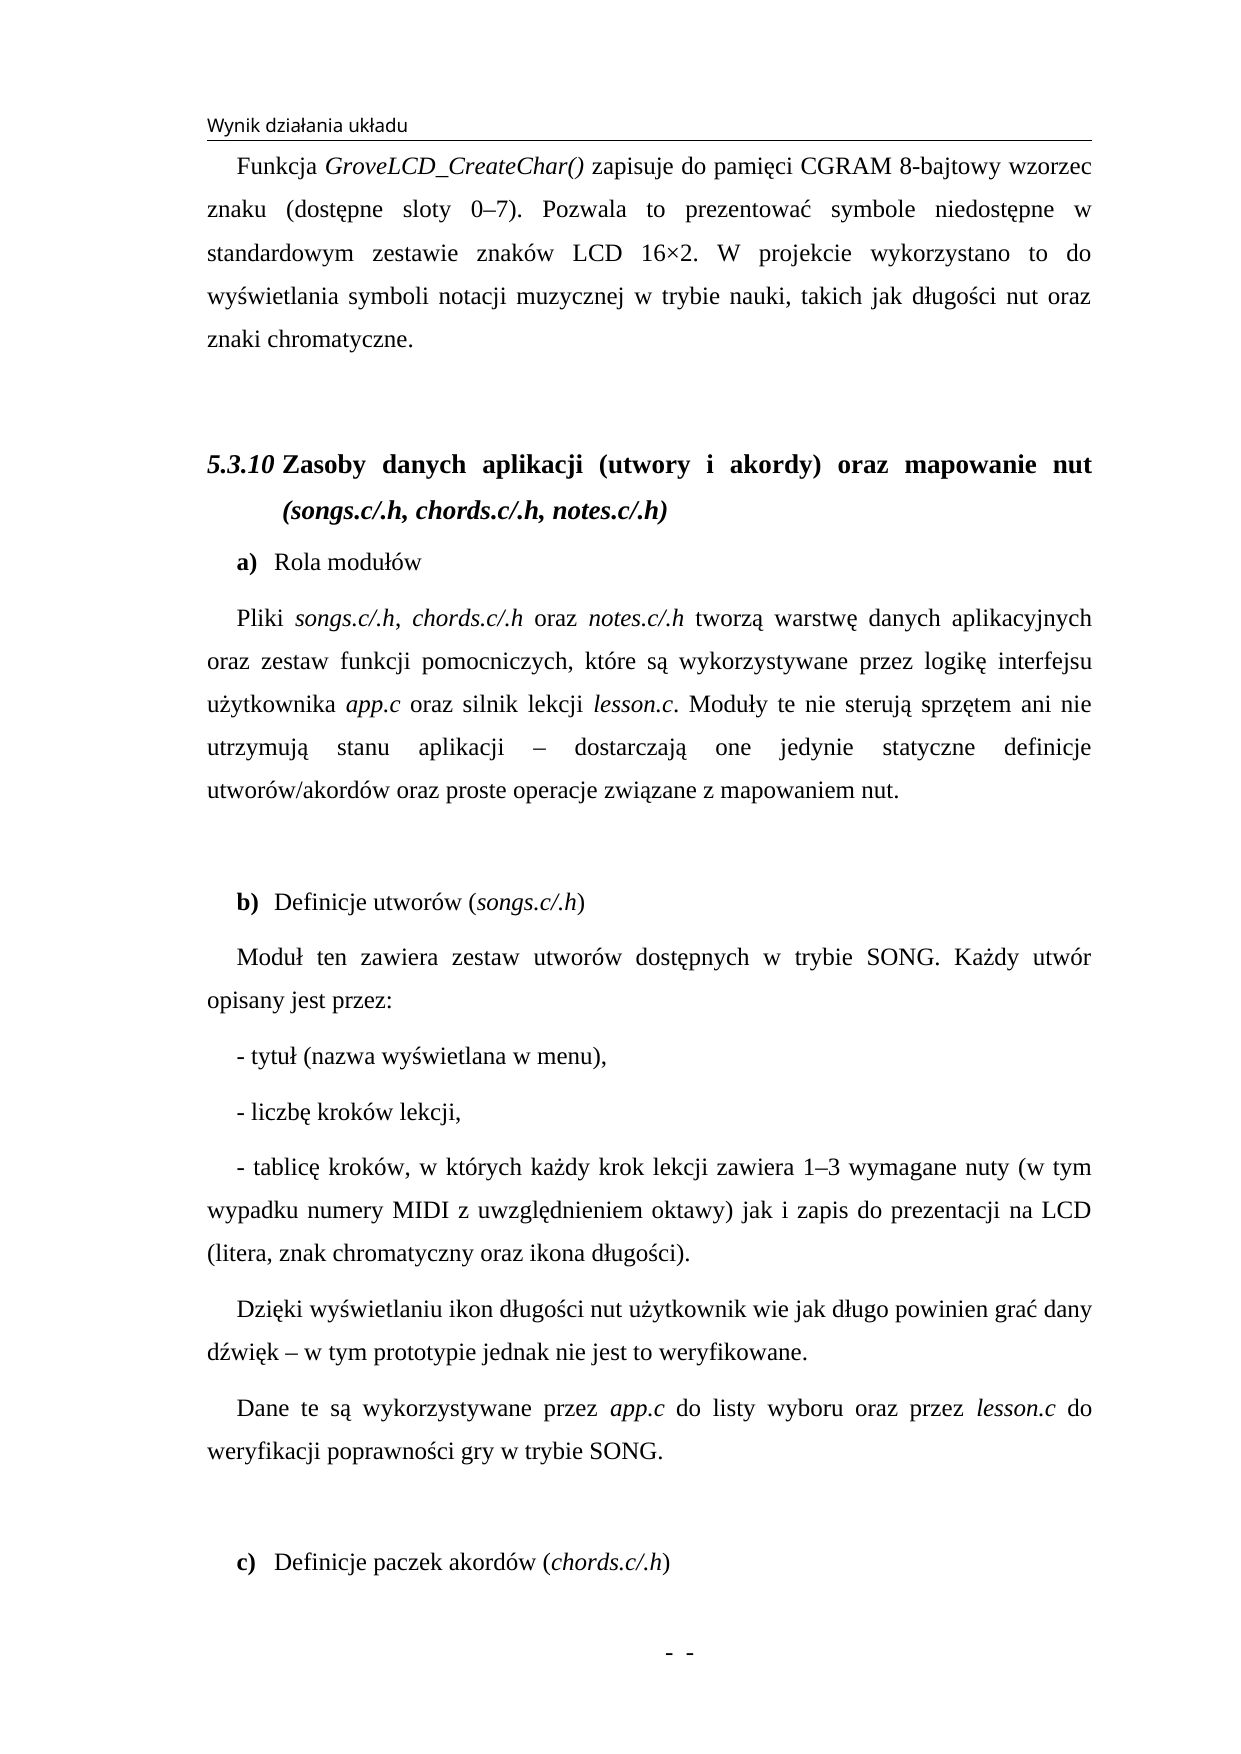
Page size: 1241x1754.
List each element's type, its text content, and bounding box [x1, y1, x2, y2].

text Moduł ten zawiera zestaw utworów dostępnych w trybie SONG. Każdy utwór opisany jest przez: [207, 942, 1092, 1014]
text Pliki songs.c/.h, chords.c/.h oraz notes.c/.h tworzą warstwę danych aplikacyjnych oraz zestaw funkcji pomocniczych, które są wykorzystywane przez logikę interfejsu użytkownika app.c oraz silnik lekcji lesson.c. Moduły te nie sterują sprzętem ani nie utrzymują stanu aplikacji – dostarczają one jedynie statyczne definicje utworów/akordów oraz proste operacje związane z mapowaniem nut. [207, 603, 1092, 804]
subtitle Zasoby danych aplikacji (utwory i akordy) oraz mapowanie nut (songs.c/.h, chords.c/.h, notes.c/.h) [207, 448, 1092, 526]
text Dane te są wykorzystywane przez app.c do listy wyboru oraz przez lesson.c do weryfikacji poprawności gry w trybie SONG. [207, 1393, 1092, 1465]
list Definicje paczek akordów (chords.c/.h) [236, 1547, 1092, 1576]
text - tytuł (nazwa wyświetlana w menu), [207, 1041, 1092, 1070]
text Funkcja GroveLCD_CreateChar() zapisuje do pamięci CGRAM 8-bajtowy wzorzec znaku (dostępne sloty 0–7). Pozwala to prezentować symbole niedostępne w standardowym zestawie znaków LCD 16×2. W projekcie wykorzystano to do wyświetlania symboli notacji muzycznej w trybie nauki, takich jak długości nut oraz znaki chromatyczne. [207, 151, 1092, 353]
list Rola modułów [236, 547, 1092, 576]
list Definicje utworów (songs.c/.h) [236, 887, 1092, 915]
text - liczbę kroków lekcji, [207, 1097, 1092, 1125]
text Dzięki wyświetlaniu ikon długości nut użytkownik wie jak długo powinien grać dany dźwięk – w tym prototypie jednak nie jest to weryfikowane. [207, 1294, 1092, 1366]
text - tablicę kroków, w których każdy krok lekcji zawiera 1–3 wymagane nuty (w tym wypadku numery MIDI z uwzględnieniem oktawy) jak i zapis do prezentacji na LCD (litera, znak chromatyczny oraz ikona długości). [207, 1152, 1092, 1267]
